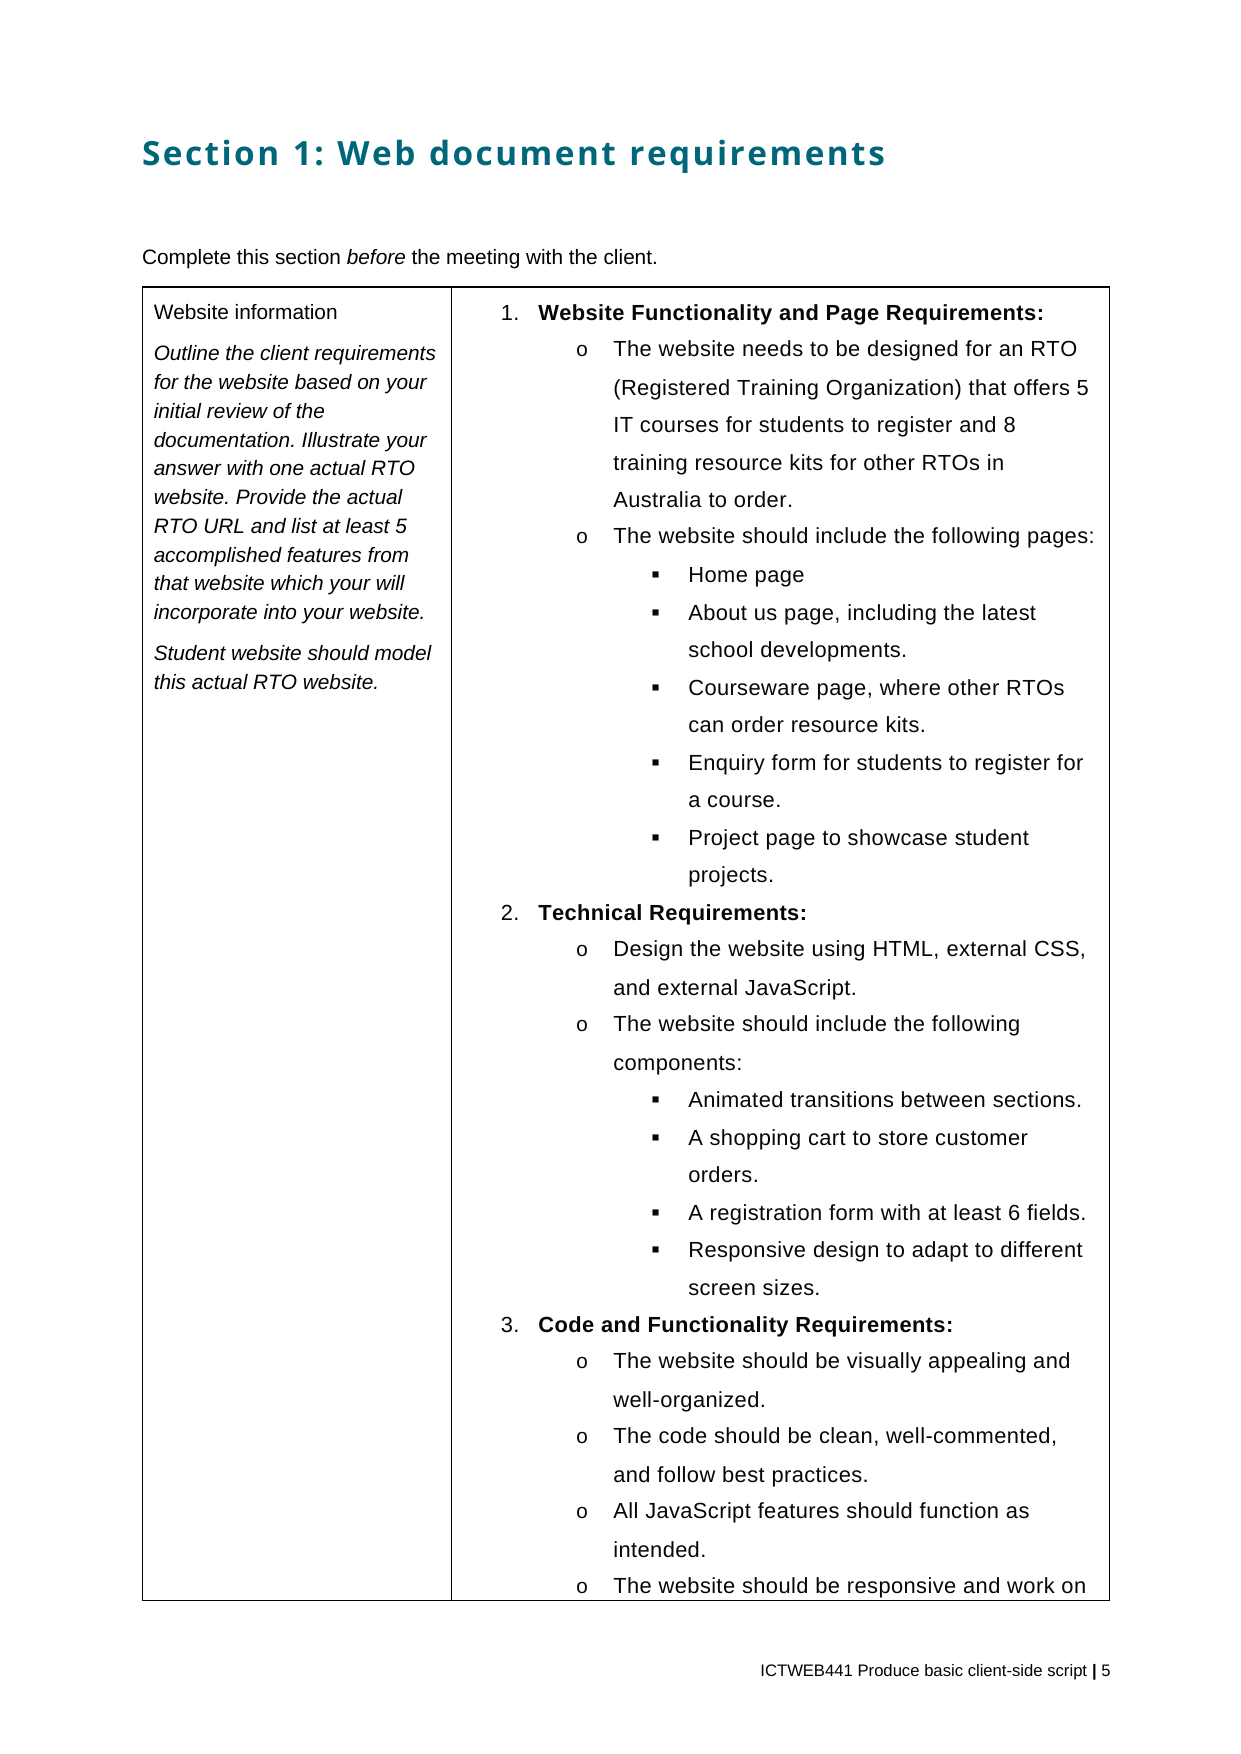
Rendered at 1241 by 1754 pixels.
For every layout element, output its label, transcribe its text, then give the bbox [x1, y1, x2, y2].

text Complete this section before the meeting with the client. [142, 245, 1110, 269]
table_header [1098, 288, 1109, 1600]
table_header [143, 288, 451, 1600]
subtitle Section 1: Web document requirements [142, 130, 1110, 175]
